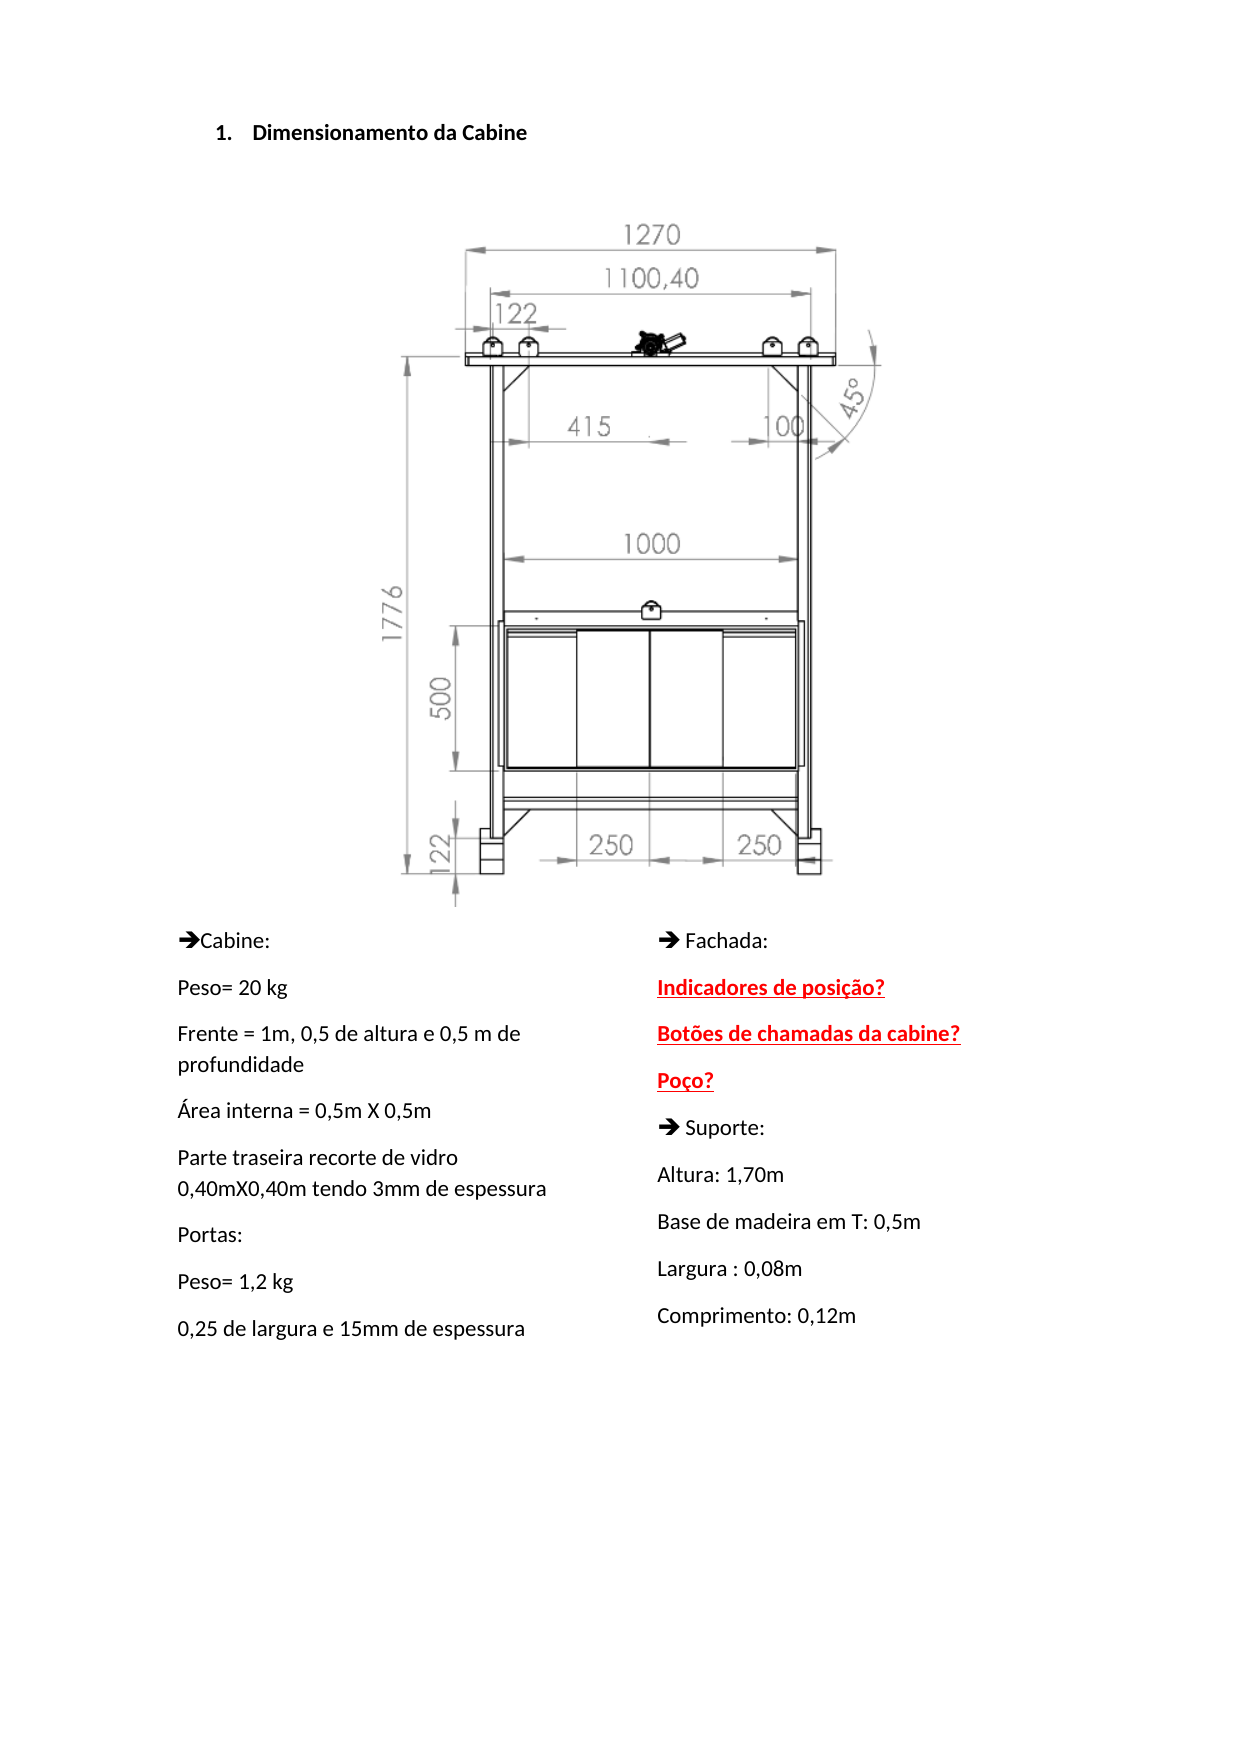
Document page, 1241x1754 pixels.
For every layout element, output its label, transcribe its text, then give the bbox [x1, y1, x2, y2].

list Dimensionamento da Cabine [215, 118, 1063, 146]
picture [326, 211, 914, 907]
text Altura: 1,70m [657, 1160, 1063, 1188]
text Indicadores de posição? [657, 973, 1063, 1001]
text Peso= 20 kg [177, 973, 583, 1001]
text Base de madeira em T: 0,5m [657, 1207, 1063, 1235]
text Suporte: [657, 1113, 1063, 1141]
text 0,25 de largura e 15mm de espessura [177, 1314, 583, 1342]
text Comprimento: 0,12m [657, 1301, 1063, 1329]
text Cabine: [177, 926, 583, 954]
text Botões de chamadas da cabine? [657, 1019, 1063, 1048]
text Portas: [177, 1221, 583, 1249]
text Largura : 0,08m [657, 1254, 1063, 1282]
text Fachada: [657, 926, 1063, 954]
text Frente = 1m, 0,5 de altura e 0,5 m de profundidade [177, 1019, 583, 1078]
text Peso= 1,2 kg [177, 1267, 583, 1296]
text Poço? [657, 1066, 1063, 1094]
text Área interna = 0,5m X 0,5m [177, 1097, 583, 1125]
text Parte traseira recorte de vidro 0,40mX0,40m tendo 3mm de espessura [177, 1143, 583, 1202]
